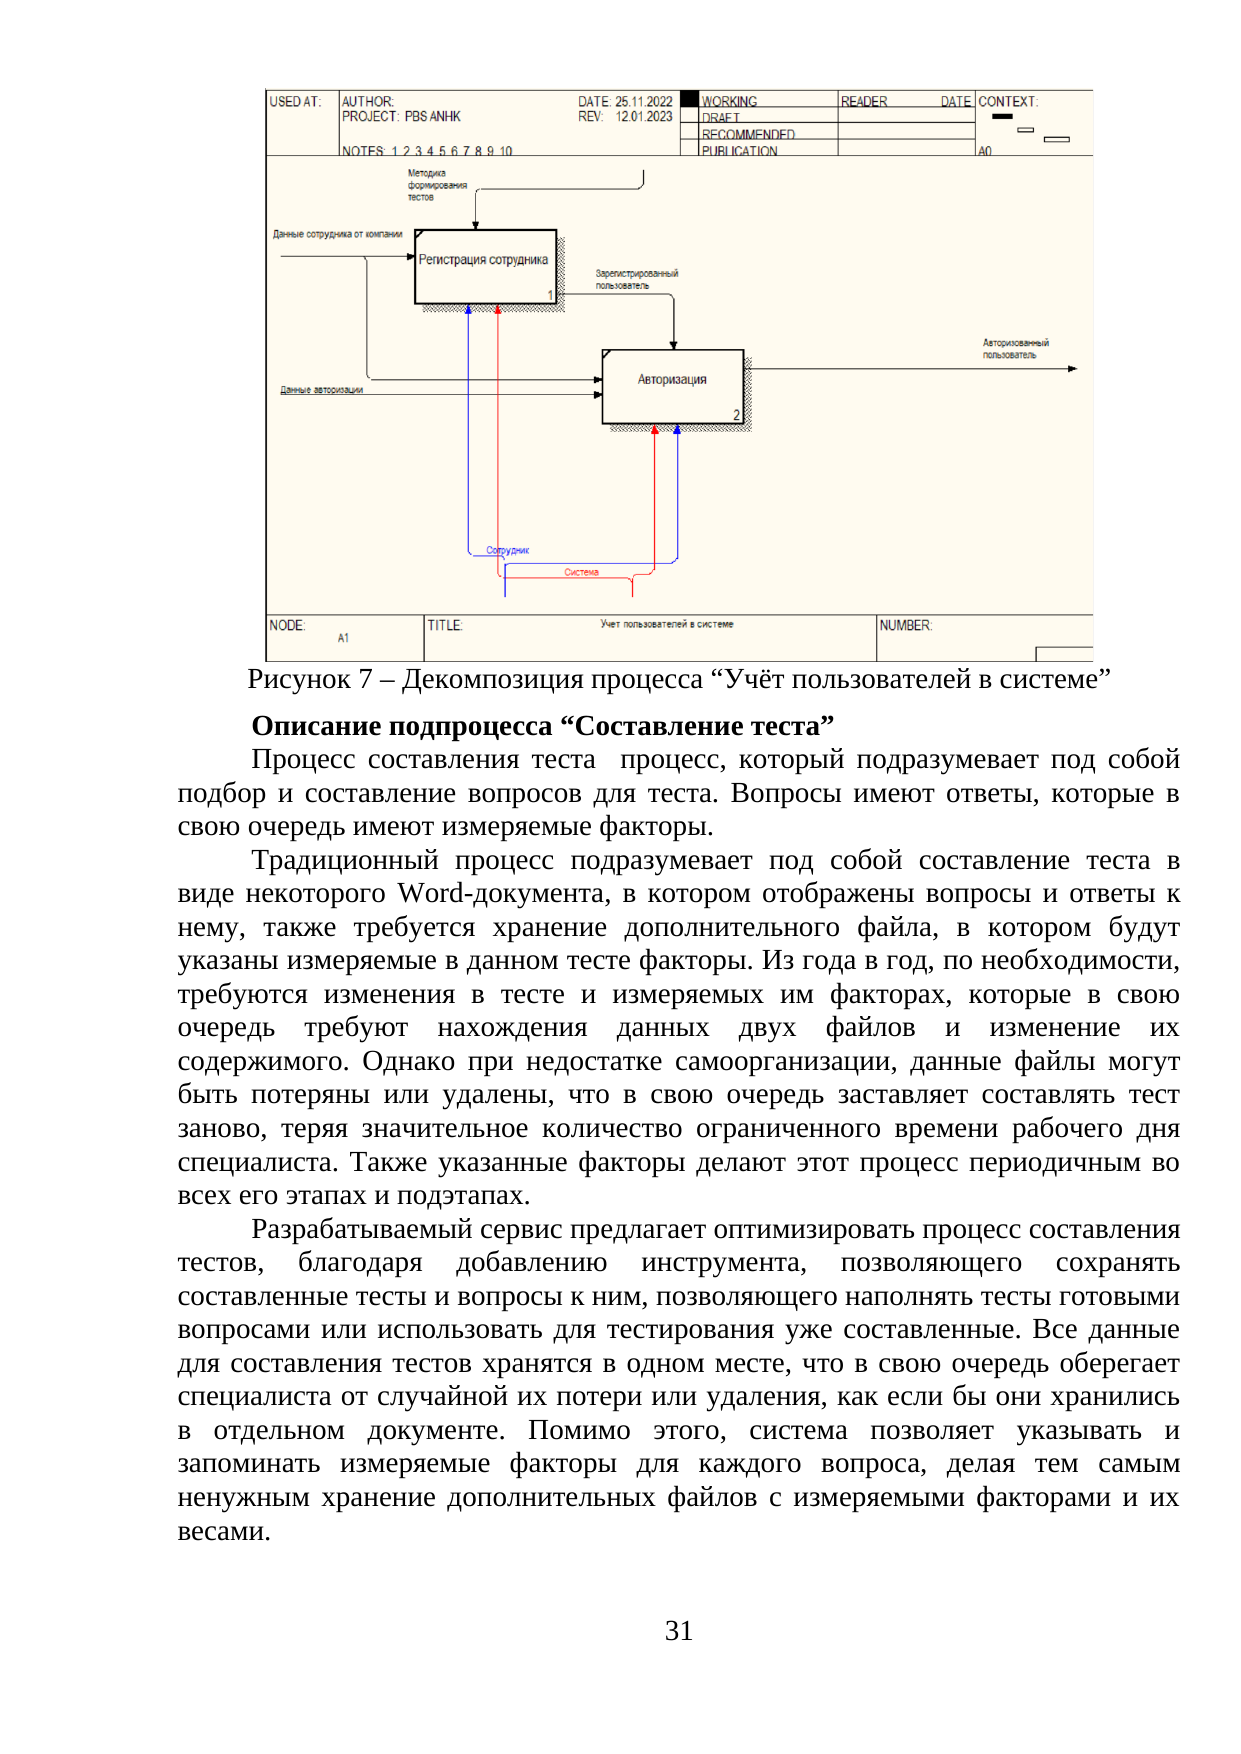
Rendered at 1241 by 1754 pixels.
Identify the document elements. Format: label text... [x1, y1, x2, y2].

text Рисунок 7 – Декомпозиция процесса “Учёт пользователей в системе” [177, 662, 1181, 695]
text Процесс составления теста процесс, который подразумевает под собой подбор и составление вопросов для теста. Вопросы имеют ответы, которые в свою очередь имеют измеряемые факторы. [177, 741, 1181, 842]
text Описание подпроцесса “Составление теста” [177, 708, 1181, 741]
text Традиционный процесс подразумевает под собой составление теста в виде некоторого Word-документа, в котором отображены вопросы и ответы к нему, также требуется хранение дополнительного файла, в котором будут указаны измеряемые в данном тесте факторы. Из года в год, по необходимости, требуются изменения в тесте и измеряемых им факторах, которые в свою очередь требуют нахождения данных двух файлов и изменение их содержимого. Однако при недостатке самоорганизации, данные файлы могут быть потеряны или удалены, что в свою очередь заставляет составлять тест заново, теряя значительное количество ограниченного времени рабочего дня специалиста. Также указанные факторы делают этот процесс периодичным во всех его этапах и подэтапах. [177, 842, 1181, 1211]
text Разрабатываемый сервис предлагает оптимизировать процесс составления тестов, благодаря добавлению инструмента, позволяющего сохранять составленные тесты и вопросы к ним, позволяющего наполнять тесты готовыми вопросами или использовать для тестирования уже составленные. Все данные для составления тестов хранятся в одном месте, что в свою очередь оберегает специалиста от случайной их потери или удаления, как если бы они хранились в отдельном документе. Помимо этого, система позволяет указывать и запоминать измеряемые факторы для каждого вопроса, делая тем самым ненужным хранение дополнительных файлов с измеряемыми факторами и их весами. [177, 1211, 1181, 1546]
picture [265, 88, 1094, 662]
